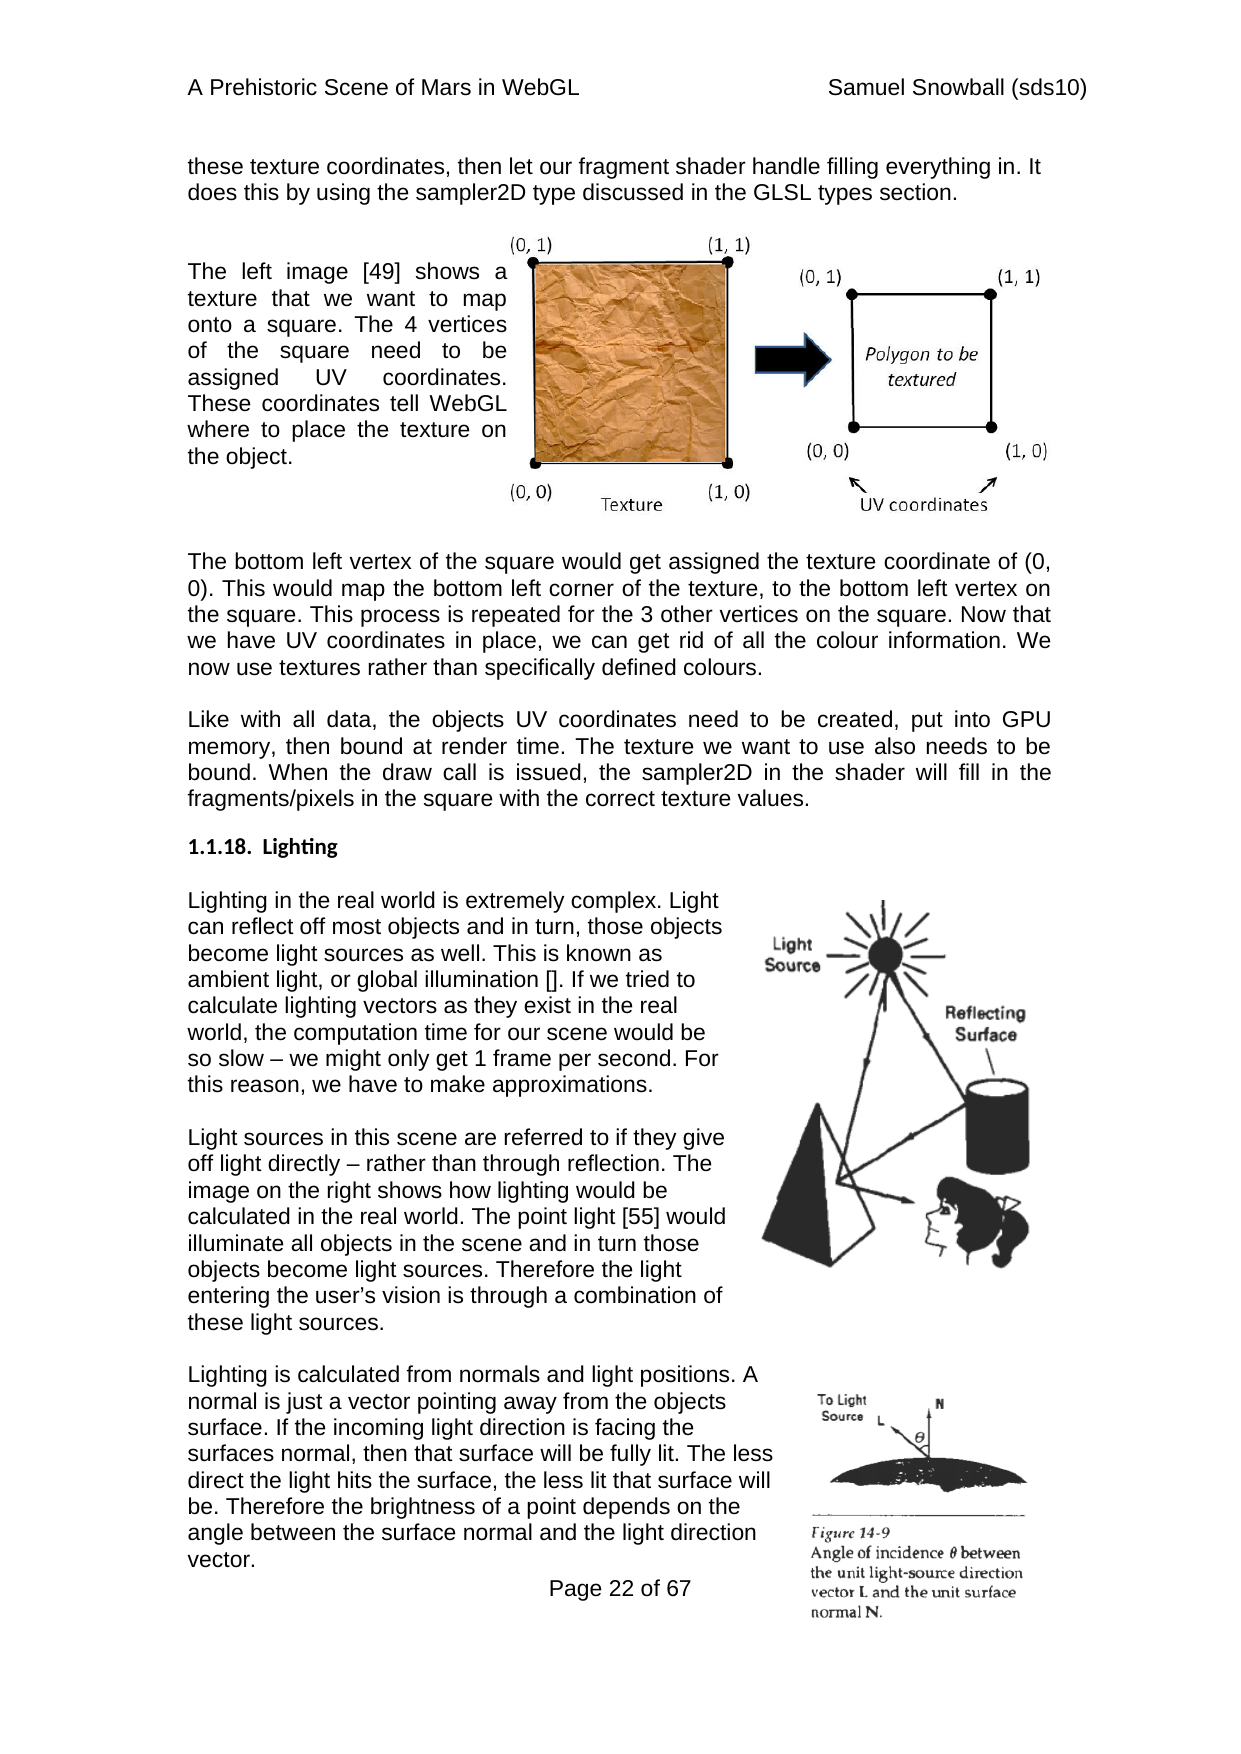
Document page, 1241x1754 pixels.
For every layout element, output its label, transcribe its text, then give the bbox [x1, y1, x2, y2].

picture [795, 1382, 1052, 1646]
text Lighting in the real world is extremely complex. Light can reflect off most objects and in turn, those objects become light sources as well. This is known as ambient light, or global illumination []. If we tried to calculate lighting vectors as they exist in the real world, the computation time for our scene would be so slow – we might only get 1 frame per second. For this reason, we have to make approximations. [187, 887, 1053, 1098]
text Like with all data, the objects UV coordinates need to be created, put into GPU memory, then bound at render time. The texture we want to use also needs to be bound. When the draw call is issued, the sampler2D in the shader will fill in the fragments/pixels in the square with the correct texture values. [187, 706, 1053, 812]
text Light sources in this scene are referred to if they give off light directly – rather than through reflection. The image on the right shows how lighting would be calculated in the real world. The point light [55] would illuminate all objects in the scene and in turn those objects become light sources. Therefore the light entering the user’s vision is through a combination of these light sources. [187, 1124, 1053, 1335]
picture [748, 900, 1051, 1295]
text The bottom left vertex of the square would get assigned the texture coordinate of (0, 0). This would map the bottom left corner of the texture, to the bottom left vertex on the square. This process is repeated for the 3 other vertices on the square. Now that we have UV coordinates in place, we can get rid of all the colour information. We now use textures rather than specifically defined colours. [187, 548, 1053, 680]
picture [507, 469, 1051, 516]
subtitle Lighting [187, 832, 1053, 861]
picture [507, 228, 1051, 258]
text Lighting is calculated from normals and light positions. A normal is just a vector pointing away from the objects surface. If the incoming light direction is facing the surfaces normal, then that surface will be fully lit. The less direct the light hits the surface, the less lit that surface will be. Therefore the brightness of a point depends on the angle between the surface normal and the light direction vector. [187, 1361, 1053, 1572]
text The left image [49] shows a texture that we want to map onto a square. The 4 vertices of the square need to be assigned UV coordinates. These coordinates tell WebGL where to place the texture on the object. [187, 258, 1053, 469]
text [187, 153, 1053, 206]
